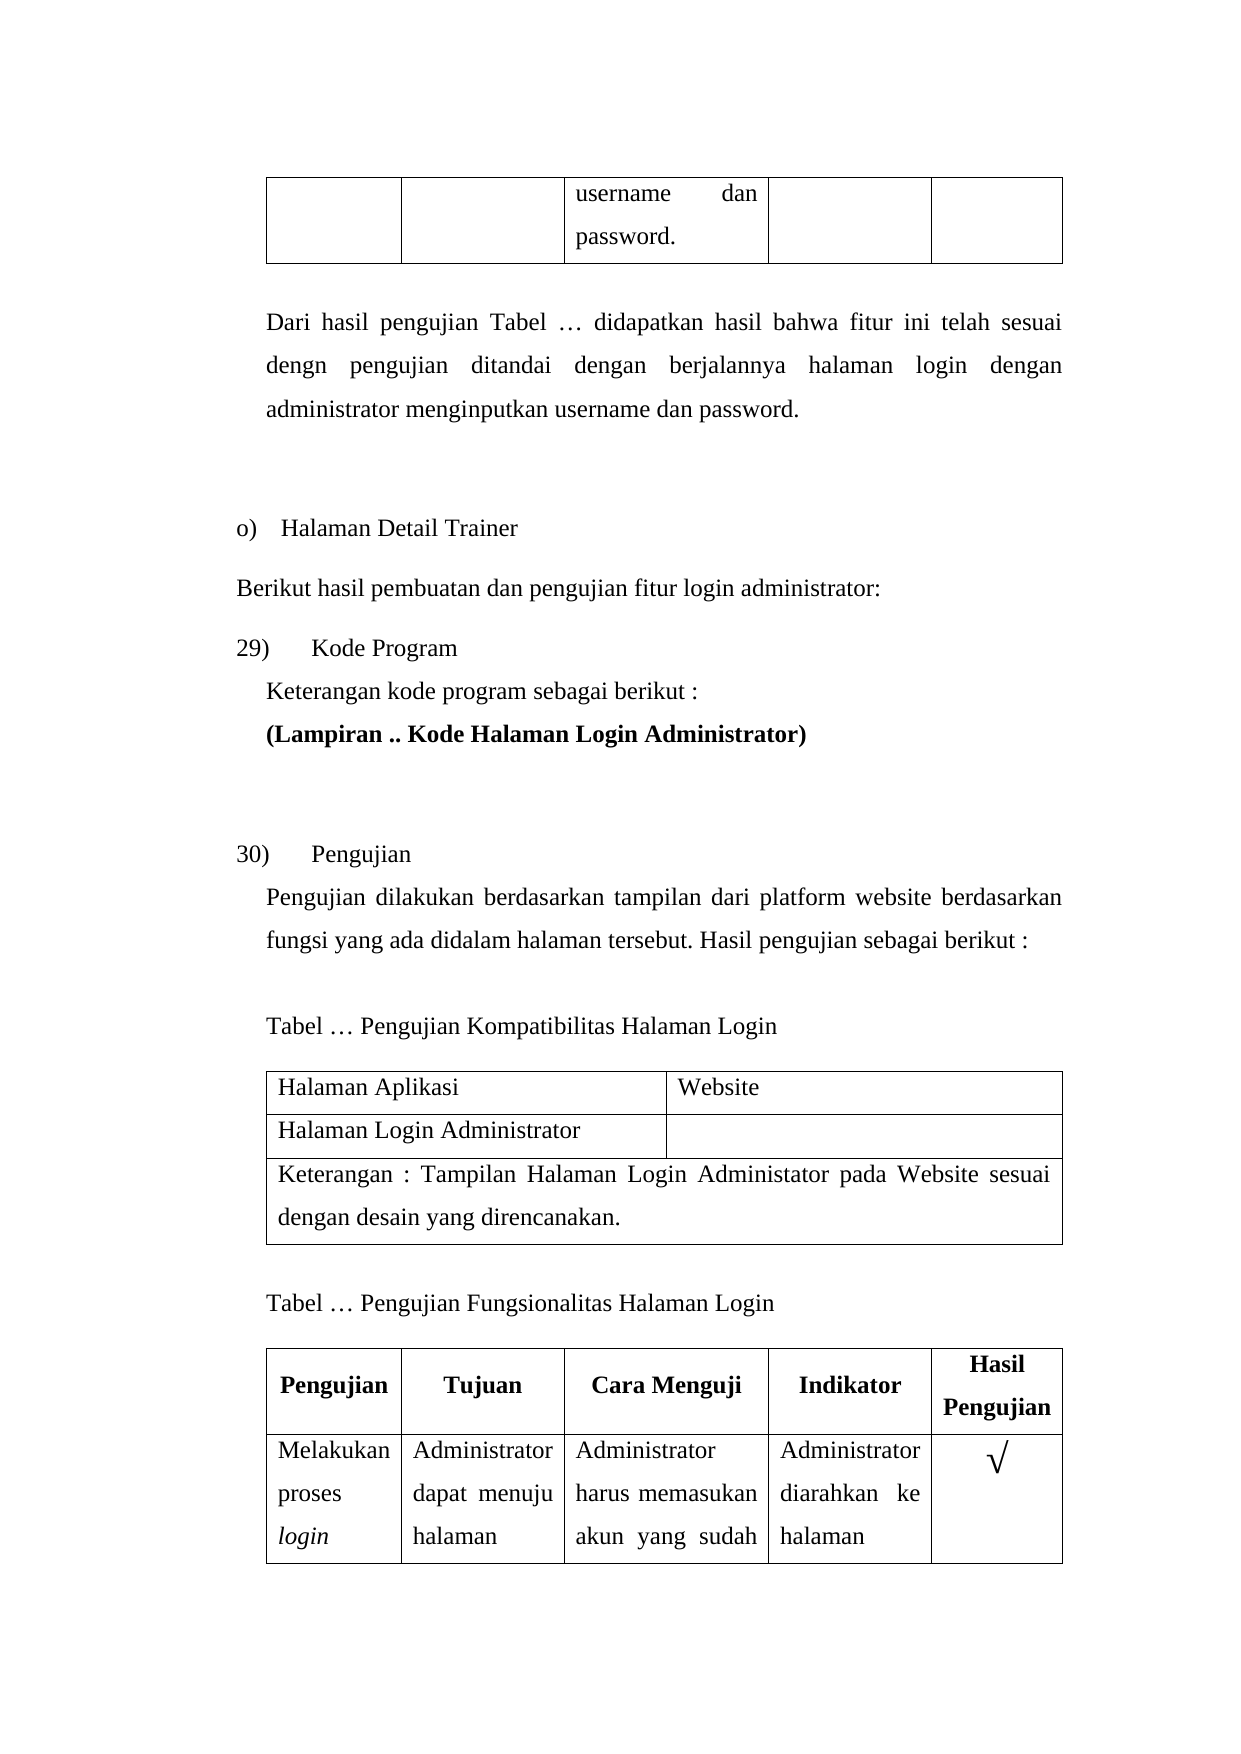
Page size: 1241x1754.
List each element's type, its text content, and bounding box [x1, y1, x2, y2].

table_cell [267, 178, 401, 263]
list Halaman Detail Trainer [236, 513, 1063, 542]
table_cell Halaman Login Administrator [267, 1115, 666, 1158]
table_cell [267, 1435, 401, 1563]
list Pengujian dilakukan berdasarkan tampilan dari platform website berdasarkan fungsi yang ada didalam halaman tersebut. Hasil pengujian sebagai berikut : [266, 882, 1063, 954]
table_header Tujuan [402, 1349, 564, 1434]
list Kode Program [236, 633, 1063, 662]
text Berikut hasil pembuatan dan pengujian fitur login administrator: [236, 573, 1063, 602]
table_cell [565, 1435, 768, 1563]
table_header Hasil Pengujian [932, 1349, 1062, 1434]
list Tabel … Pengujian Fungsionalitas Halaman Login [266, 1288, 1063, 1317]
table_cell √ [932, 178, 1062, 263]
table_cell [769, 1435, 931, 1563]
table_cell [402, 178, 564, 263]
table_header Halaman Aplikasi [267, 1072, 666, 1114]
table_cell √ [932, 1435, 1062, 1563]
list (Lampiran .. Kode Halaman Login Administrator) [266, 719, 1063, 748]
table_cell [402, 1435, 564, 1563]
list Keterangan kode program sebagai berikut : [266, 676, 1063, 705]
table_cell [565, 178, 768, 263]
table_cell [769, 178, 931, 263]
table_header Cara Menguji [565, 1349, 768, 1434]
table_cell [667, 1115, 1062, 1158]
table_header Pengujian [267, 1349, 401, 1434]
list Tabel … Pengujian Kompatibilitas Halaman Login [266, 968, 1063, 1040]
table_header Indikator [769, 1349, 931, 1434]
table_header Website [667, 1072, 1062, 1114]
list Pengujian [236, 839, 1063, 867]
table_cell Keterangan : Tampilan Halaman Login Administator pada Website sesuai dengan desain yang direncanakan. [267, 1159, 1062, 1244]
list Dari hasil pengujian Tabel … didapatkan hasil bahwa fitur ini telah sesuai dengn pengujian ditandai dengan berjalannya halaman login dengan administrator menginputkan username dan password. [266, 264, 1063, 422]
